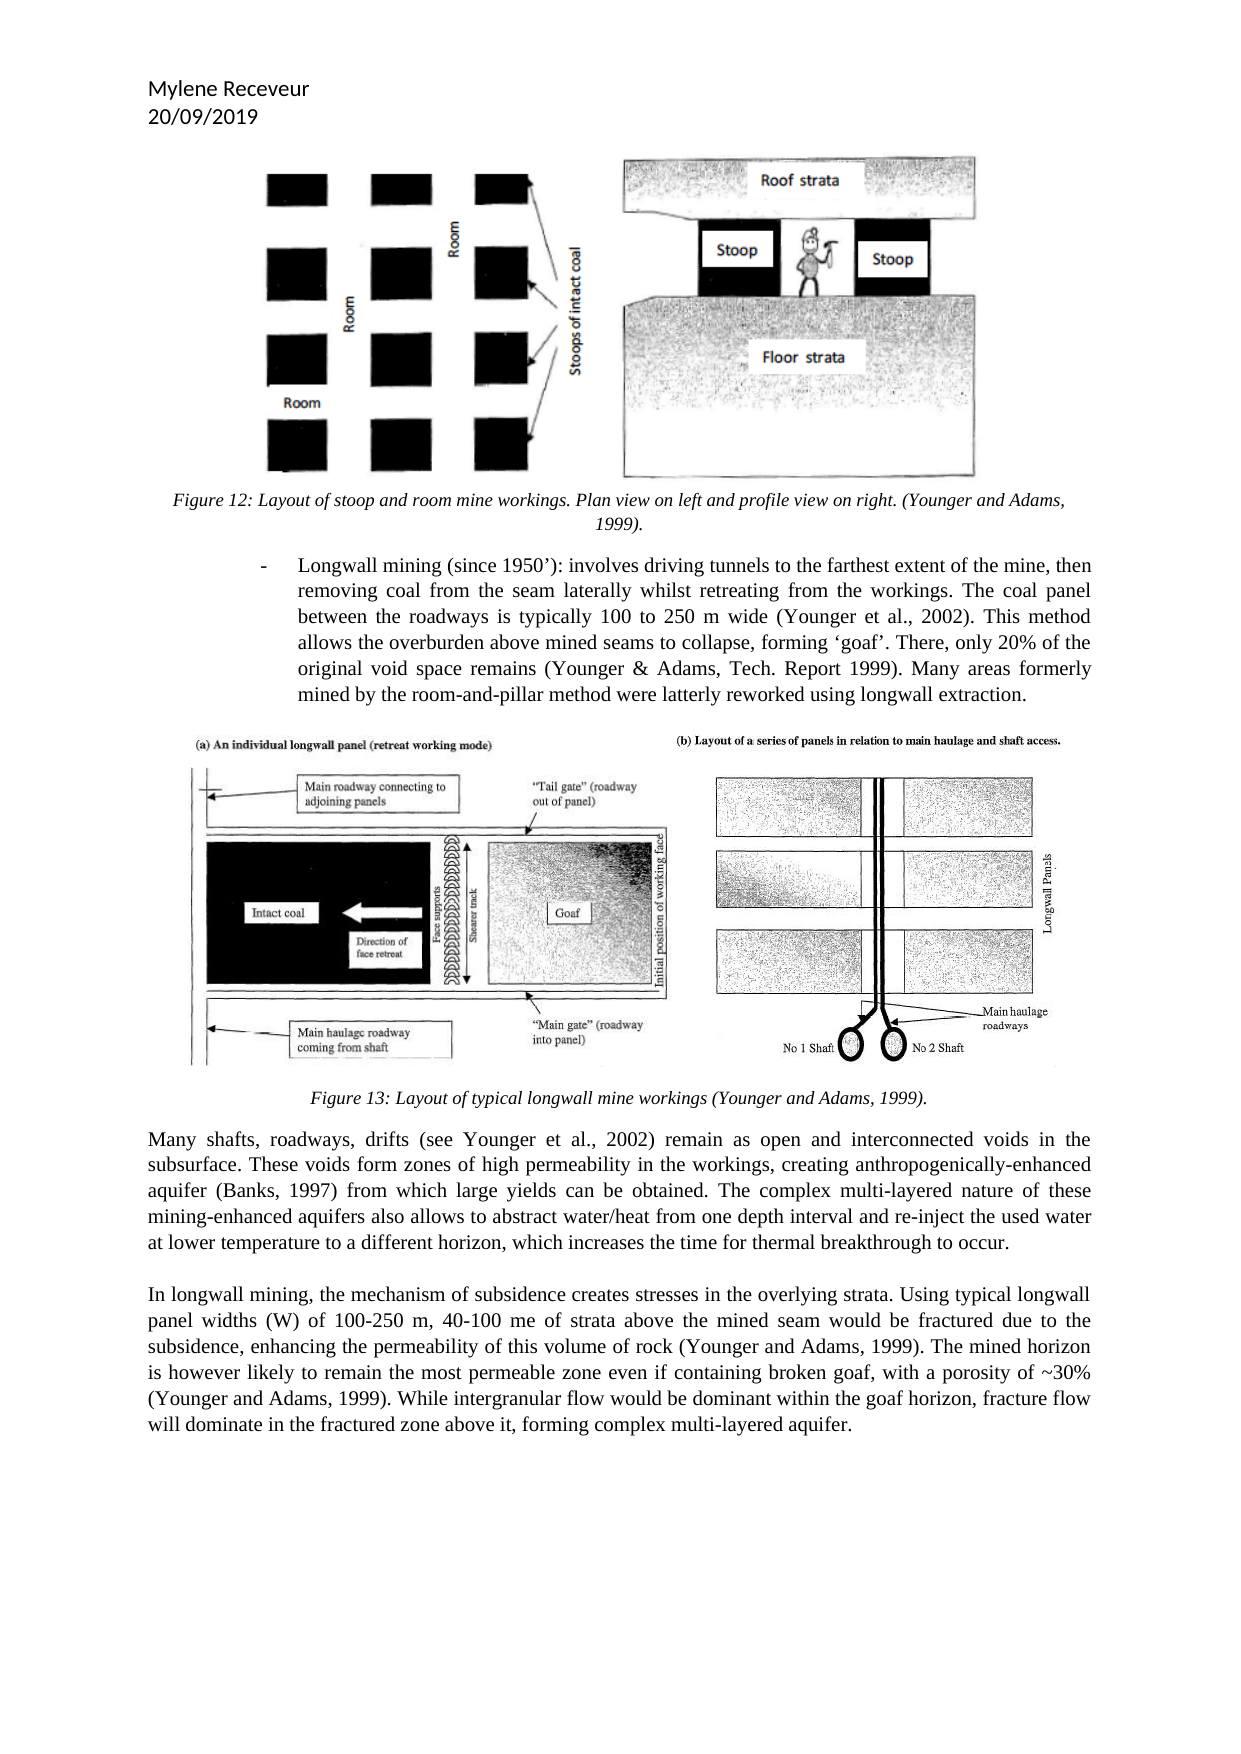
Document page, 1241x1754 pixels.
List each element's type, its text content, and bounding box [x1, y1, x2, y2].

text Figure 13: Layout of typical longwall mine workings (Younger and Adams, 1999). [148, 1087, 1093, 1108]
picture [253, 147, 987, 488]
picture [174, 724, 1066, 1068]
text Many shafts, roadways, drifts (see Younger et al., 2002) remain as open and interconnected voids in the subsurface. These voids form zones of high permeability in the workings, creating anthropogenically-enhanced aquifer (Banks, 1997) from which large yields can be obtained. The complex multi-layered nature of these mining-enhanced aquifers also allows to abstract water/heat from one depth interval and re-inject the used water at lower temperature to a different horizon, which increases the time for thermal breakthrough to occur. [148, 1126, 1093, 1254]
list Longwall mining (since 1950’): involves driving tunnels to the farthest extent of the mine, then removing coal from the seam laterally whilst retreating from the workings. The coal panel between the roadways is typically 100 to 250 m wide (Younger et al., 2002). This method allows the overburden above mined seams to collapse, forming ‘goaf’. There, only 20% of the original void space remains (Younger & Adams, Tech. Report 1999). Many areas formerly mined by the room-and-pillar method were latterly reworked using longwall extraction. [260, 552, 1093, 706]
text Figure 12: Layout of stoop and room mine workings. Plan view on left and profile view on right. (Younger and Adams, 1999). [148, 489, 1093, 534]
text In longwall mining, the mechanism of subsidence creates stresses in the overlying strata. Using typical longwall panel widths (W) of 100-250 m, 40-100 me of strata above the mined seam would be fractured due to the subsidence, enhancing the permeability of this volume of rock (Younger and Adams, 1999). The mined horizon is however likely to remain the most permeable zone even if containing broken goaf, with a porosity of ~30% (Younger and Adams, 1999). While intergranular flow would be dominant within the goaf horizon, fracture flow will dominate in the fractured zone above it, forming complex multi-layered aquifer. [148, 1282, 1093, 1436]
